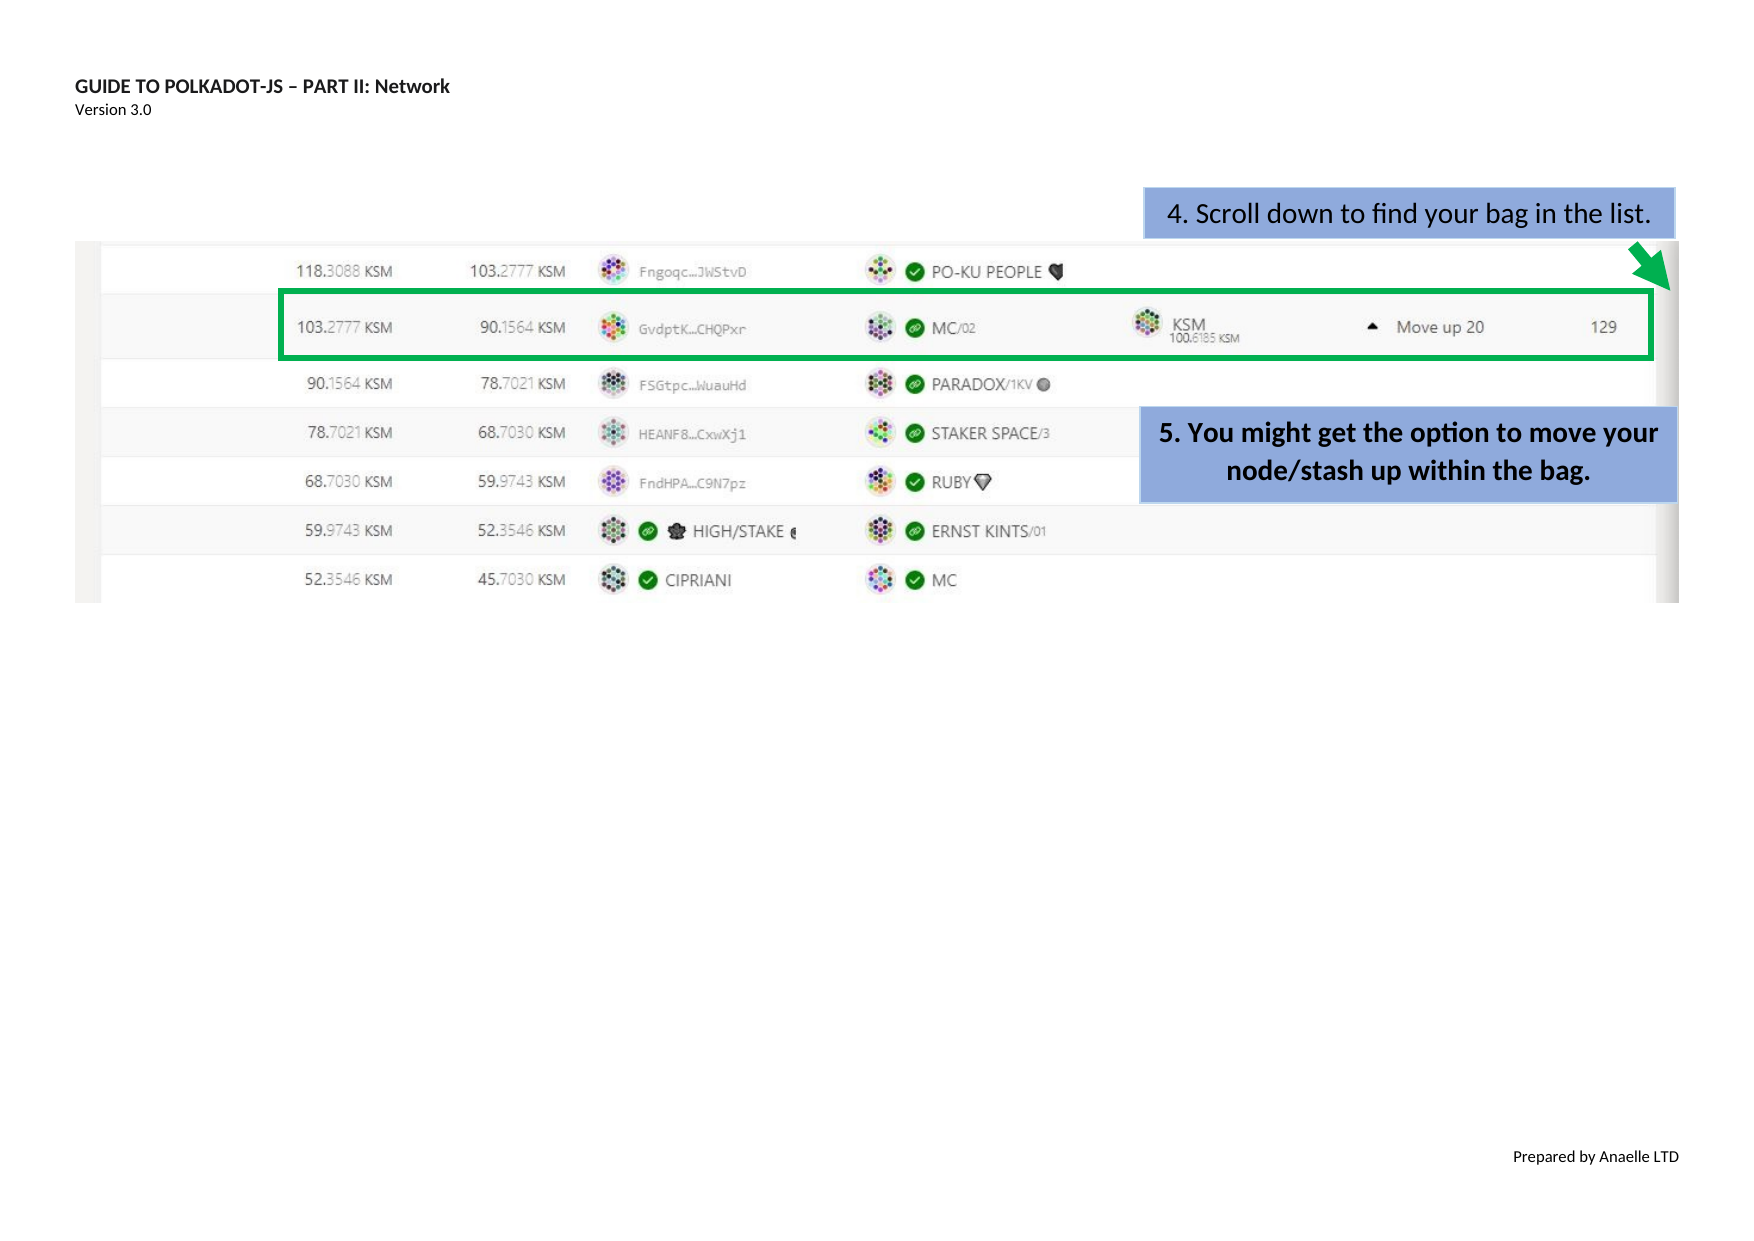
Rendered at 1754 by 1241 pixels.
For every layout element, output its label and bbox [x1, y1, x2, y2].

picture [75, 241, 1679, 603]
